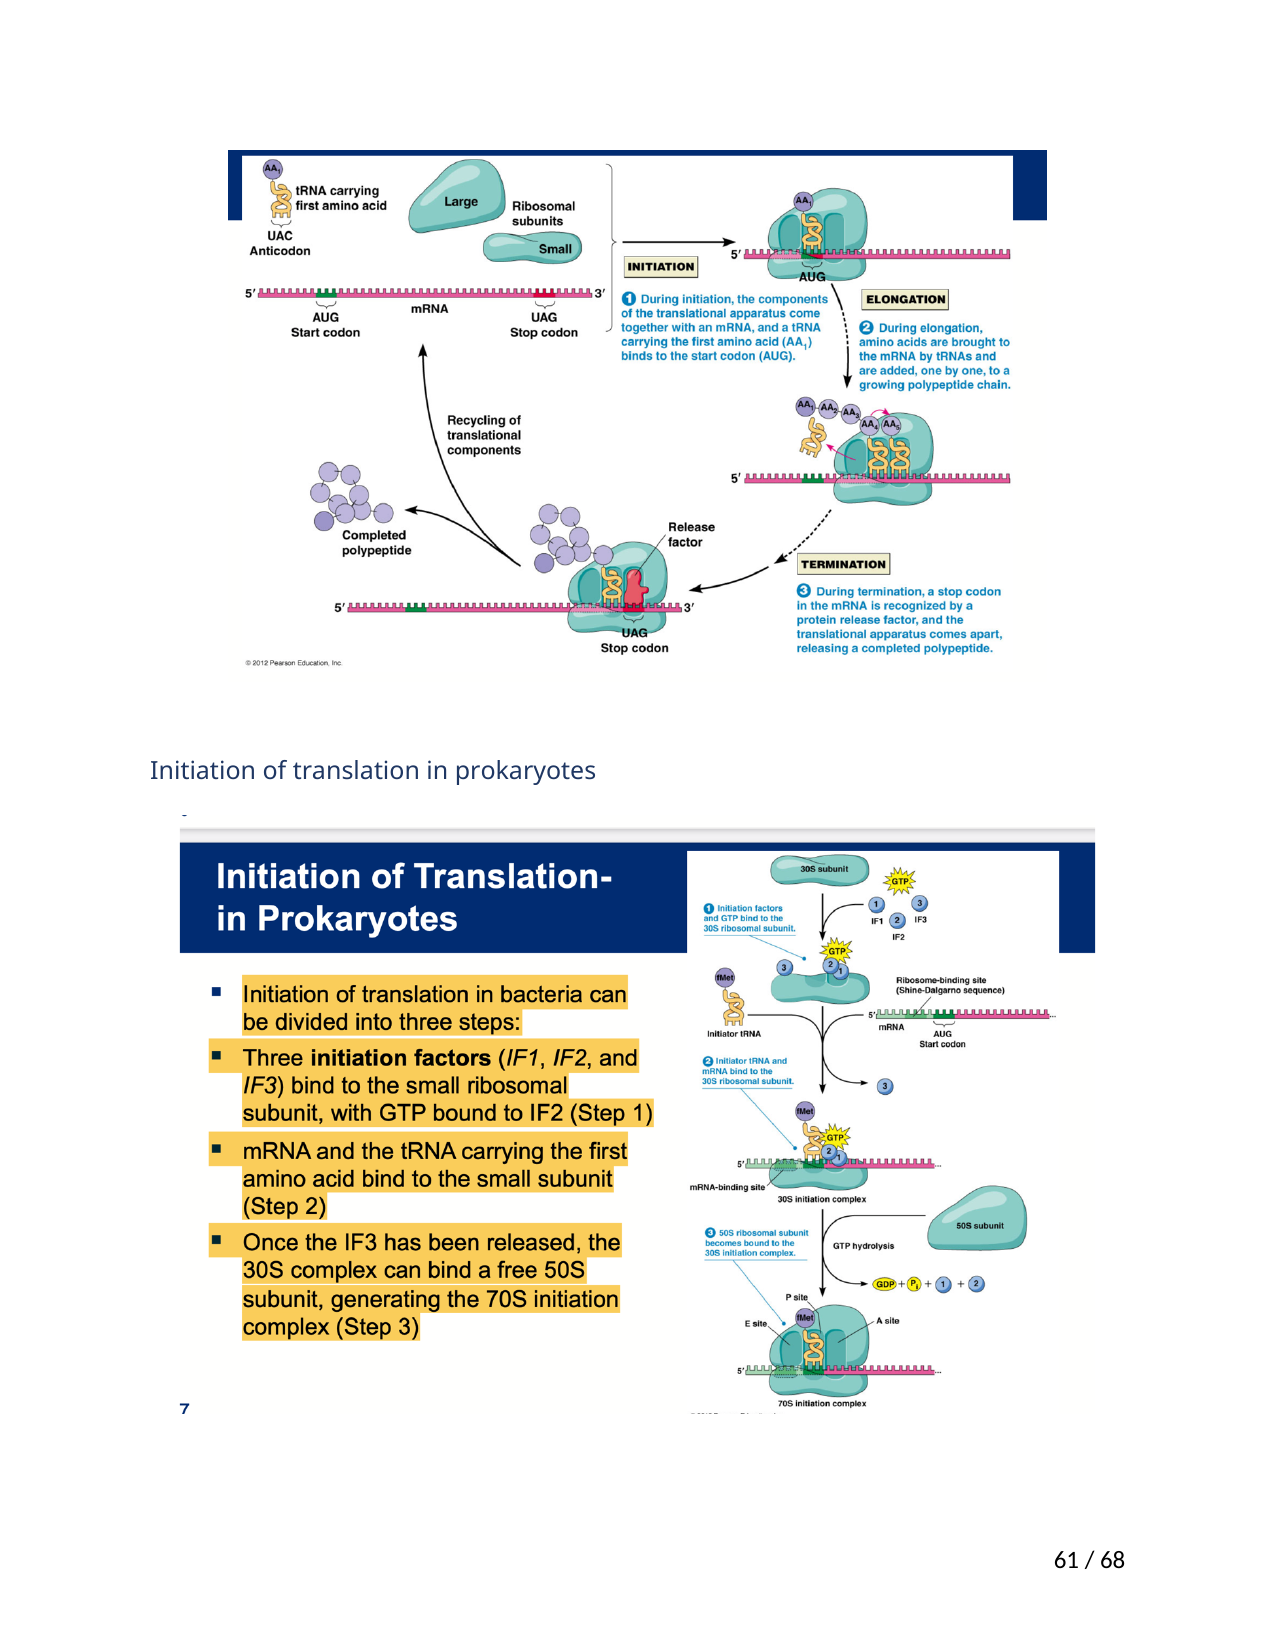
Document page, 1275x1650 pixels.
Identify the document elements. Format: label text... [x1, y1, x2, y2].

picture [228, 150, 1047, 682]
subtitle Initiation of translation in prokaryotes [150, 752, 1125, 786]
picture [179, 815, 1096, 1414]
